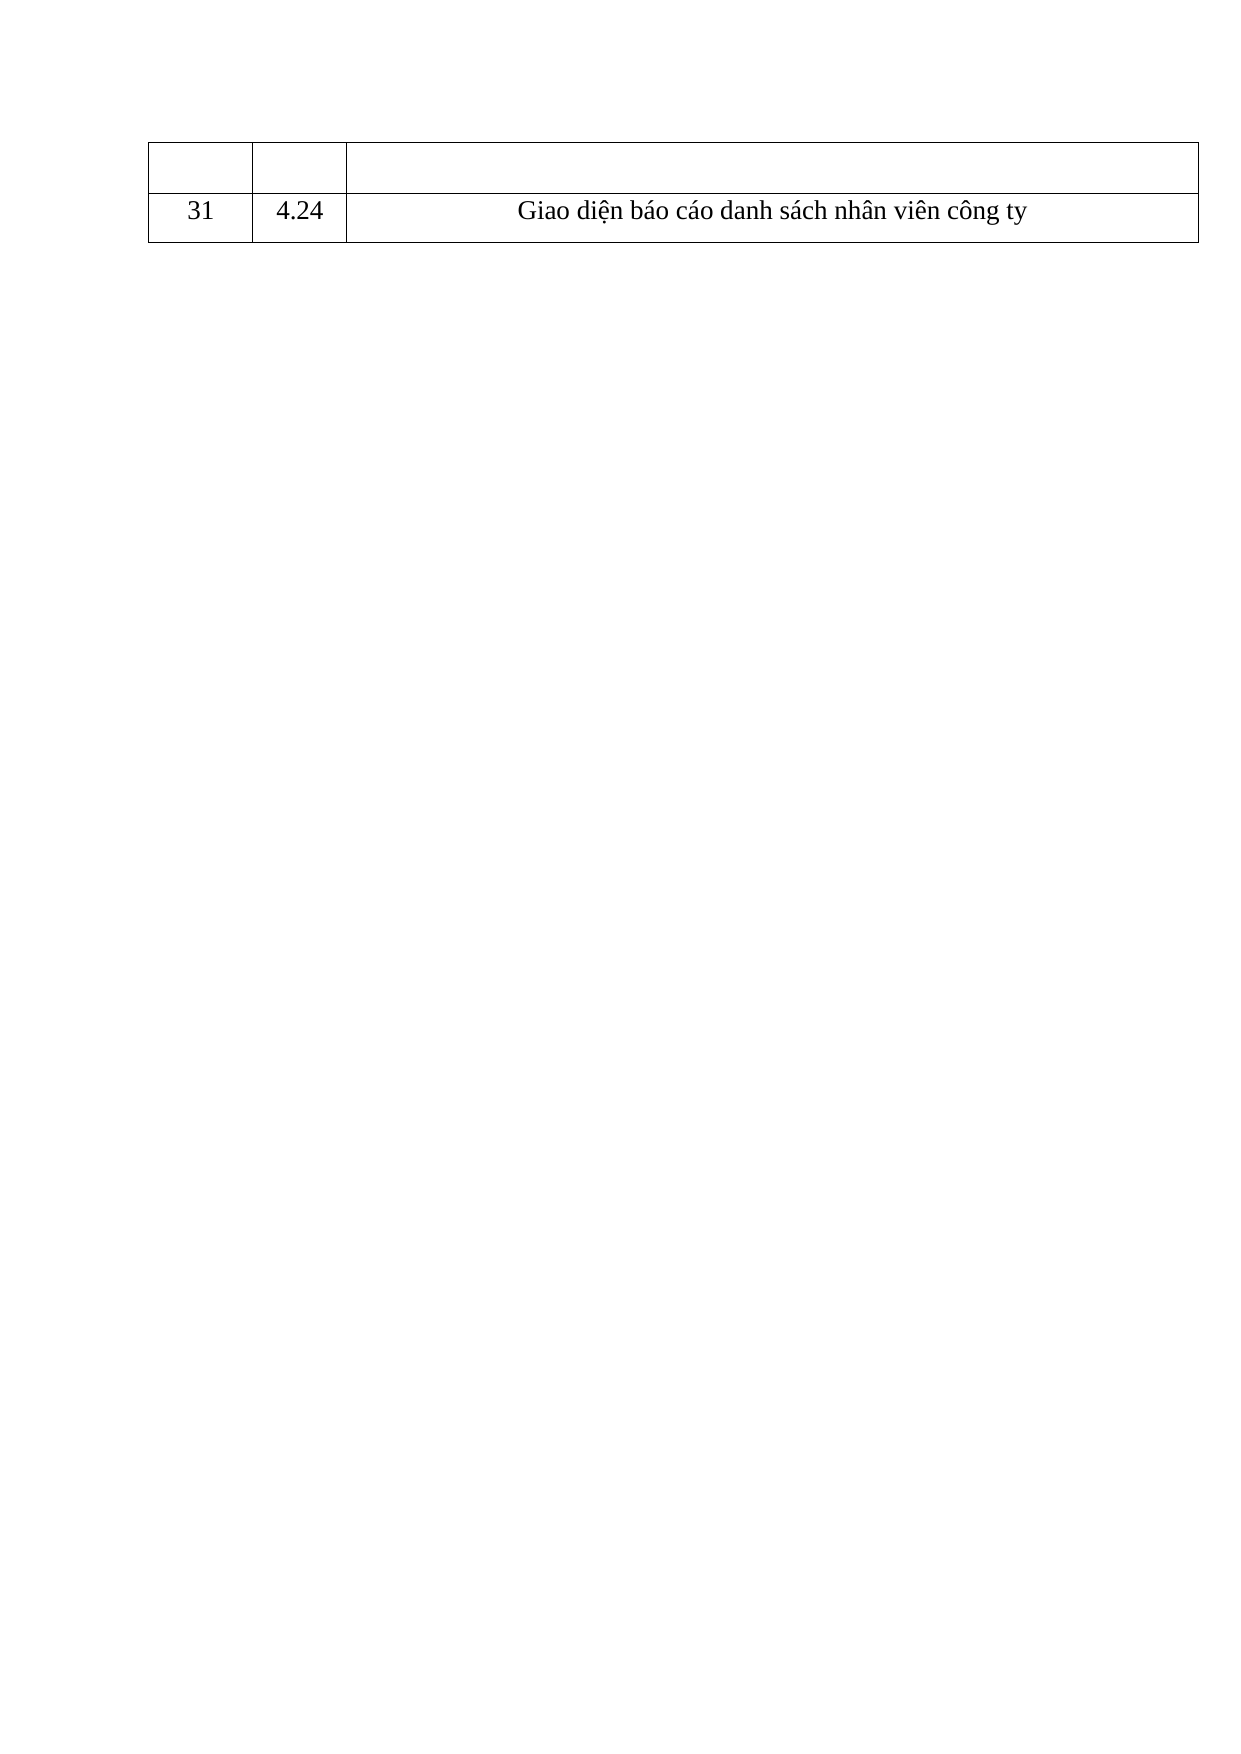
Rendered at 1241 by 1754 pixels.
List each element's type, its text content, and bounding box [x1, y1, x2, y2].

table_cell 30 [149, 143, 252, 193]
table_cell 4.24 [253, 194, 346, 242]
table_cell 4.23 [253, 143, 346, 193]
table_cell Giao diện báo cáo danh sách nhân viên công ty [347, 194, 1198, 242]
table_cell 31 [149, 194, 252, 242]
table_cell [347, 143, 1198, 193]
